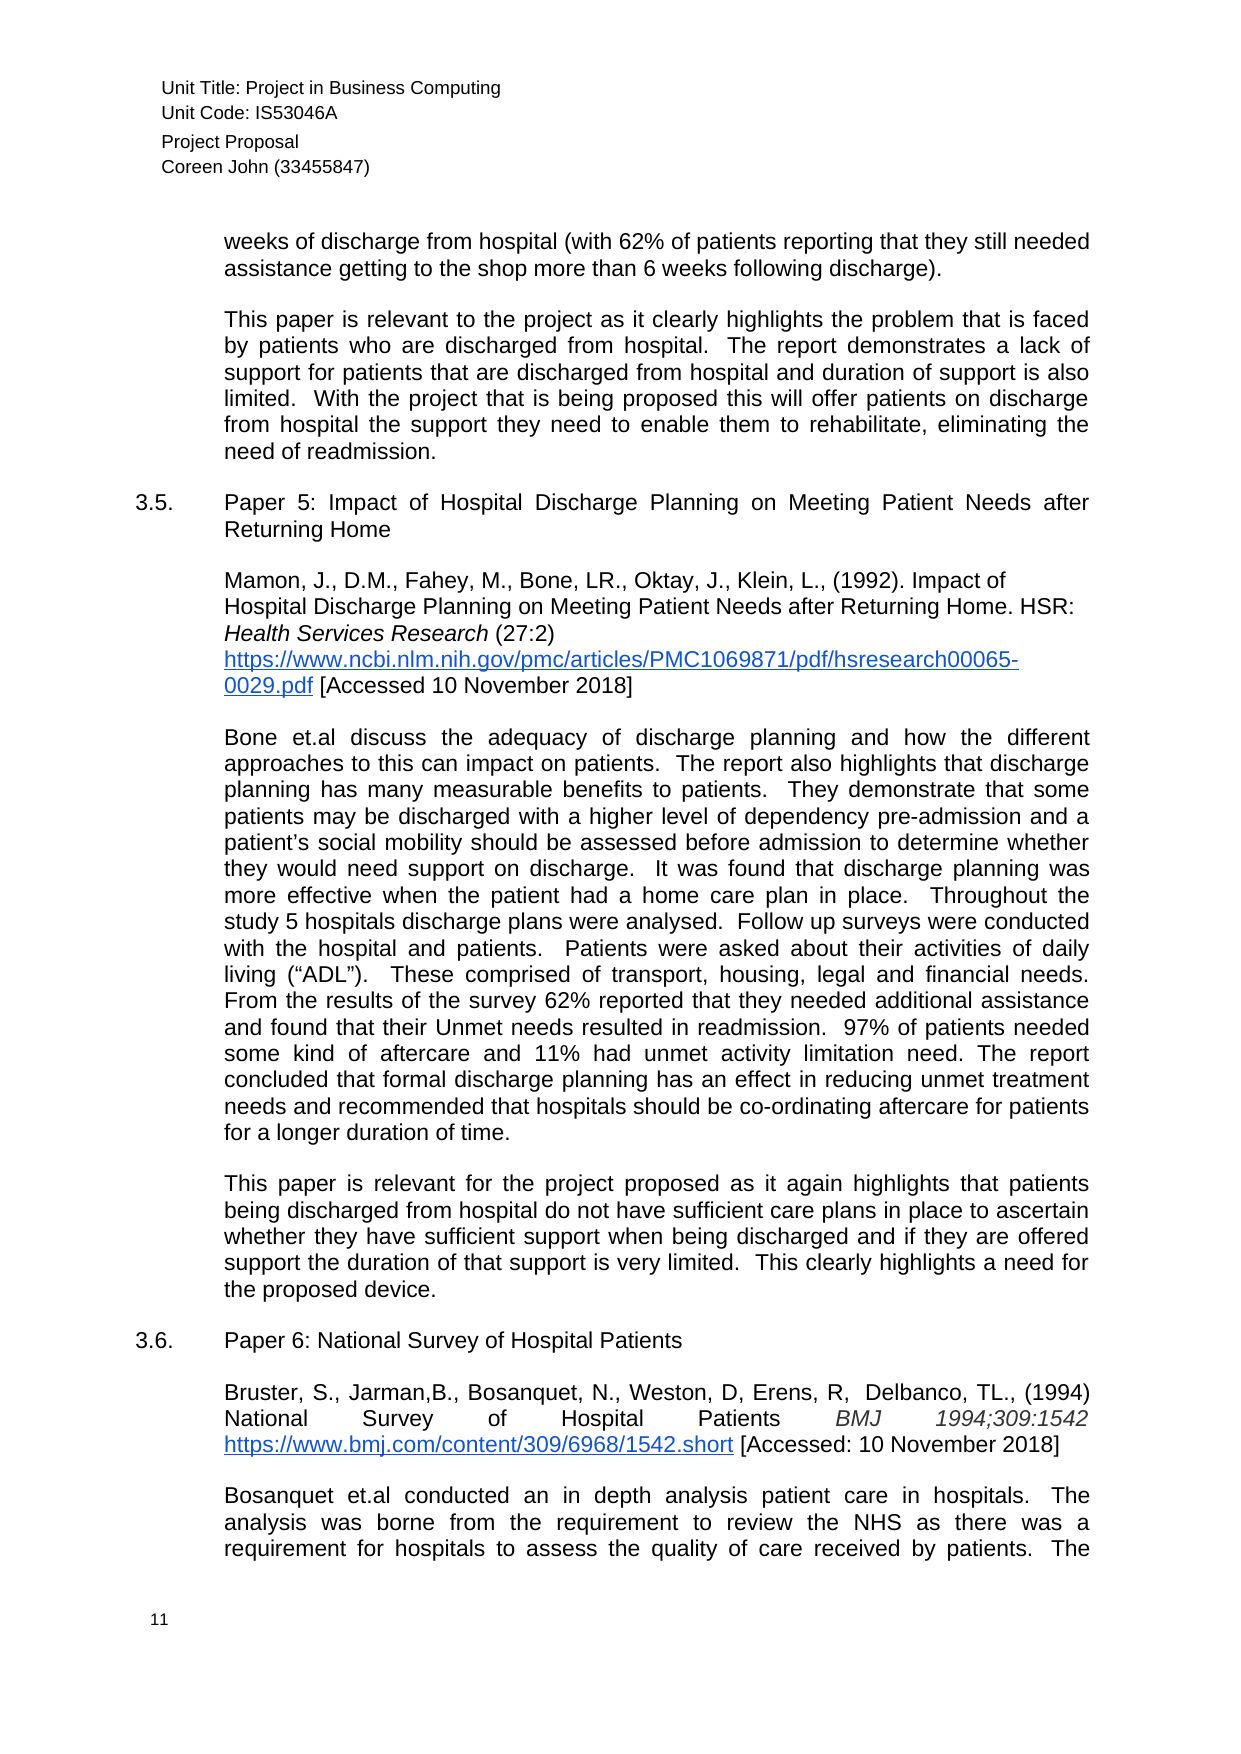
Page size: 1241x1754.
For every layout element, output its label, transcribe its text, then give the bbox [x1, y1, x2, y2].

text This paper is relevant to the project as it clearly highlights the problem that is faced by patients who are discharged from hospital. The report demonstrates a lack of support for patients that are discharged from hospital and duration of support is also limited. With the project that is being proposed this will offer patients on discharge from hospital the support they need to enable them to rehabilitate, eliminating the need of readmission. [224, 306, 1090, 464]
text This paper is relevant for the project proposed as it again highlights that patients being discharged from hospital do not have sufficient care plans in place to ascertain whether they have sufficient support when being discharged and if they are offered support the duration of that support is very limited. This clearly highlights a need for the proposed device. [224, 1170, 1090, 1302]
text Mamon, J., D.M., Fahey, M., Bone, LR., Oktay, J., Klein, L., (1992). Impact of Hospital Discharge Planning on Meeting Patient Needs after Returning Home. HSR: Health Services Research (27:2) https://www.ncbi.nlm.nih.gov/pmc/articles/PMC1069871/pdf/hsresearch00065-0029.pdf [Accessed 10 November 2018] [224, 567, 1090, 699]
text Bone et.al discuss the adequacy of discharge planning and how the different approaches to this can impact on patients. The report also highlights that discharge planning has many measurable benefits to patients. They demonstrate that some patients may be discharged with a higher level of dependency pre-admission and a patient’s social mobility should be assessed before admission to determine whether they would need support on discharge. It was found that discharge planning was more effective when the patient had a home care plan in place. Throughout the study 5 hospitals discharge plans were analysed. Follow up surveys were conducted with the hospital and patients. Patients were asked about their activities of daily living (“ADL”). These comprised of transport, housing, legal and financial needs. From the results of the survey 62% reported that they needed additional assistance and found that their Unmet needs resulted in readmission. 97% of patients needed some kind of aftercare and 11% had unmet activity limitation need. The report concluded that formal discharge planning has an effect in reducing unmet treatment needs and recommended that hospitals should be co-ordinating aftercare for patients for a longer duration of time. [224, 724, 1090, 1145]
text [224, 228, 1090, 281]
subtitle Paper 5: Impact of Hospital Discharge Planning on Meeting Patient Needs after Returning Home [135, 489, 1090, 542]
text Bruster, S., Jarman,B., Bosanquet, N., Weston, D, Erens, R, Delbanco, TL., (1994) National Survey of Hospital Patients BMJ 1994;309:1542 https://www.bmj.com/content/309/6968/1542.short [Accessed: 10 November 2018] [224, 1378, 1090, 1457]
subtitle Paper 6: National Survey of Hospital Patients [135, 1327, 1090, 1353]
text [224, 1482, 1090, 1562]
